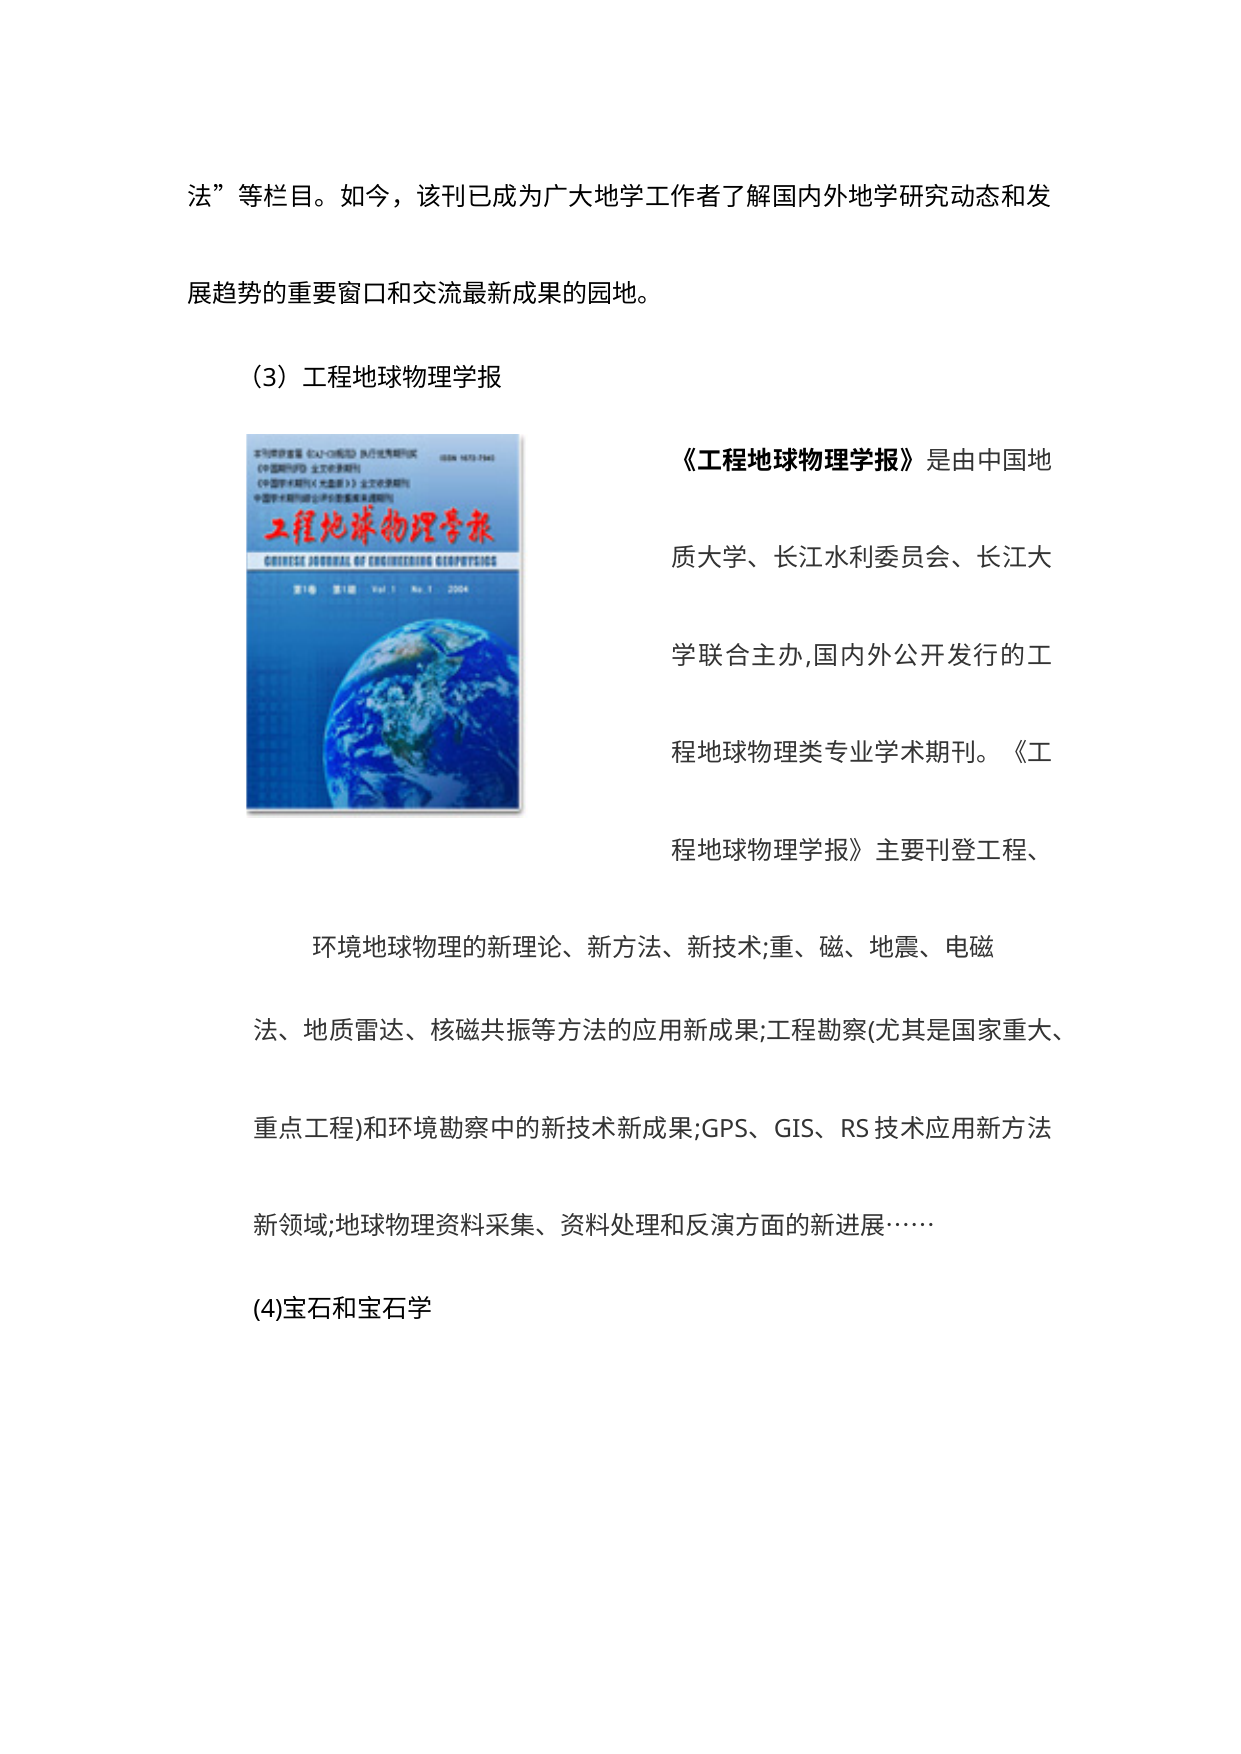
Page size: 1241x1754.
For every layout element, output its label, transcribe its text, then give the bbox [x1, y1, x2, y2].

text （3）工程地球物理学报 [187, 343, 1053, 408]
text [187, 162, 1053, 324]
text 法、地质雷达、核磁共振等方法的应用新成果;工程勘察(尤其是国家重大、重点工程)和环境勘察中的新技术新成果;GPS、GIS、RS技术应用新方法新领域;地球物理资料采集、资料处理和反演方面的新进展…… [253, 996, 1053, 1256]
text (4)宝石和宝石学 [253, 1274, 1053, 1339]
list 《工程地球物理学报》是由中国地质大学、长江水利委员会、长江大学联合主办,国内外公开发行的工程地球物理类专业学术期刊。《工程地球物理学报》主要刊登工程、环境地球物理的新理论、新方法、新技术;重、磁、地震、电磁 [312, 426, 1053, 978]
picture [246, 434, 528, 818]
